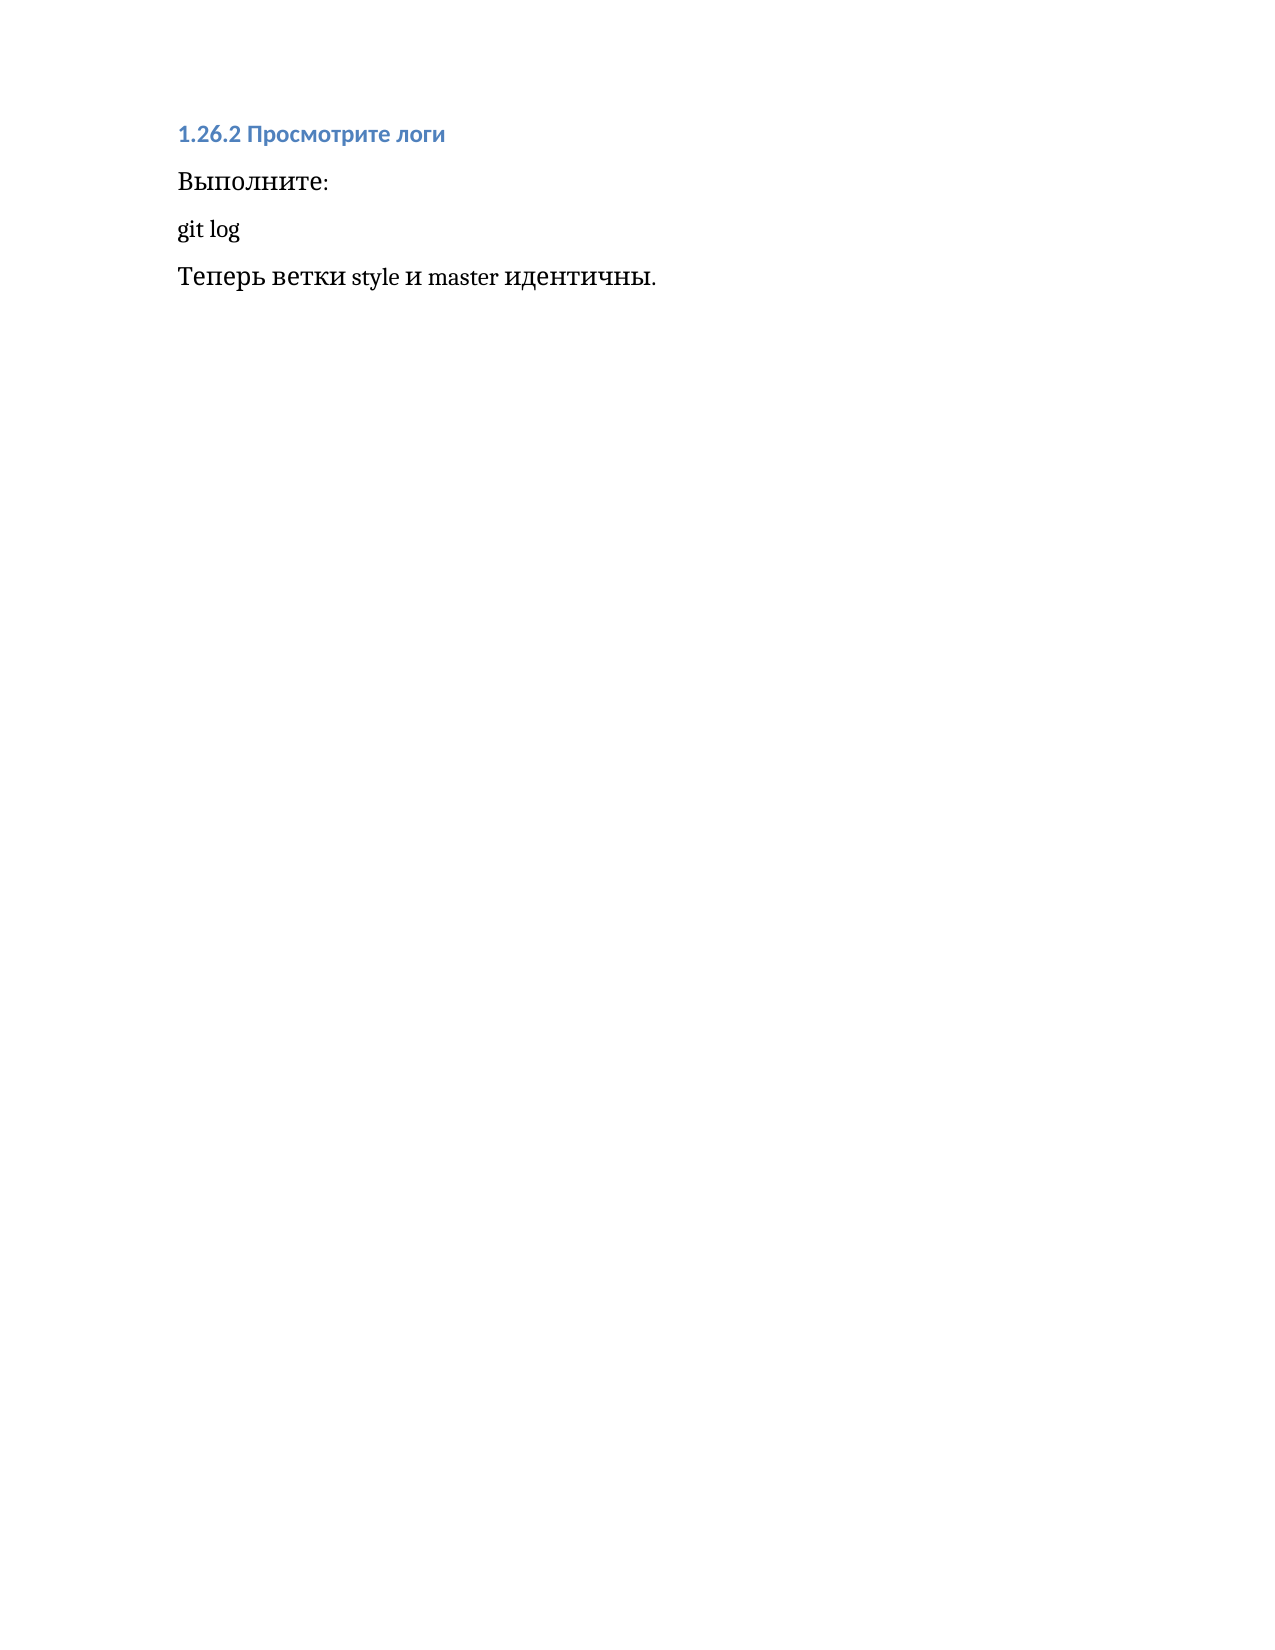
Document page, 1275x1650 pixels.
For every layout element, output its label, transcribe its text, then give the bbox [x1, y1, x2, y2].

text Теперь ветки style и master идентичны. [177, 262, 1186, 291]
text git log [177, 215, 1186, 244]
subtitle 1.26.2 Просмотрите логи [177, 118, 1186, 149]
text Выполните: [177, 167, 1186, 196]
